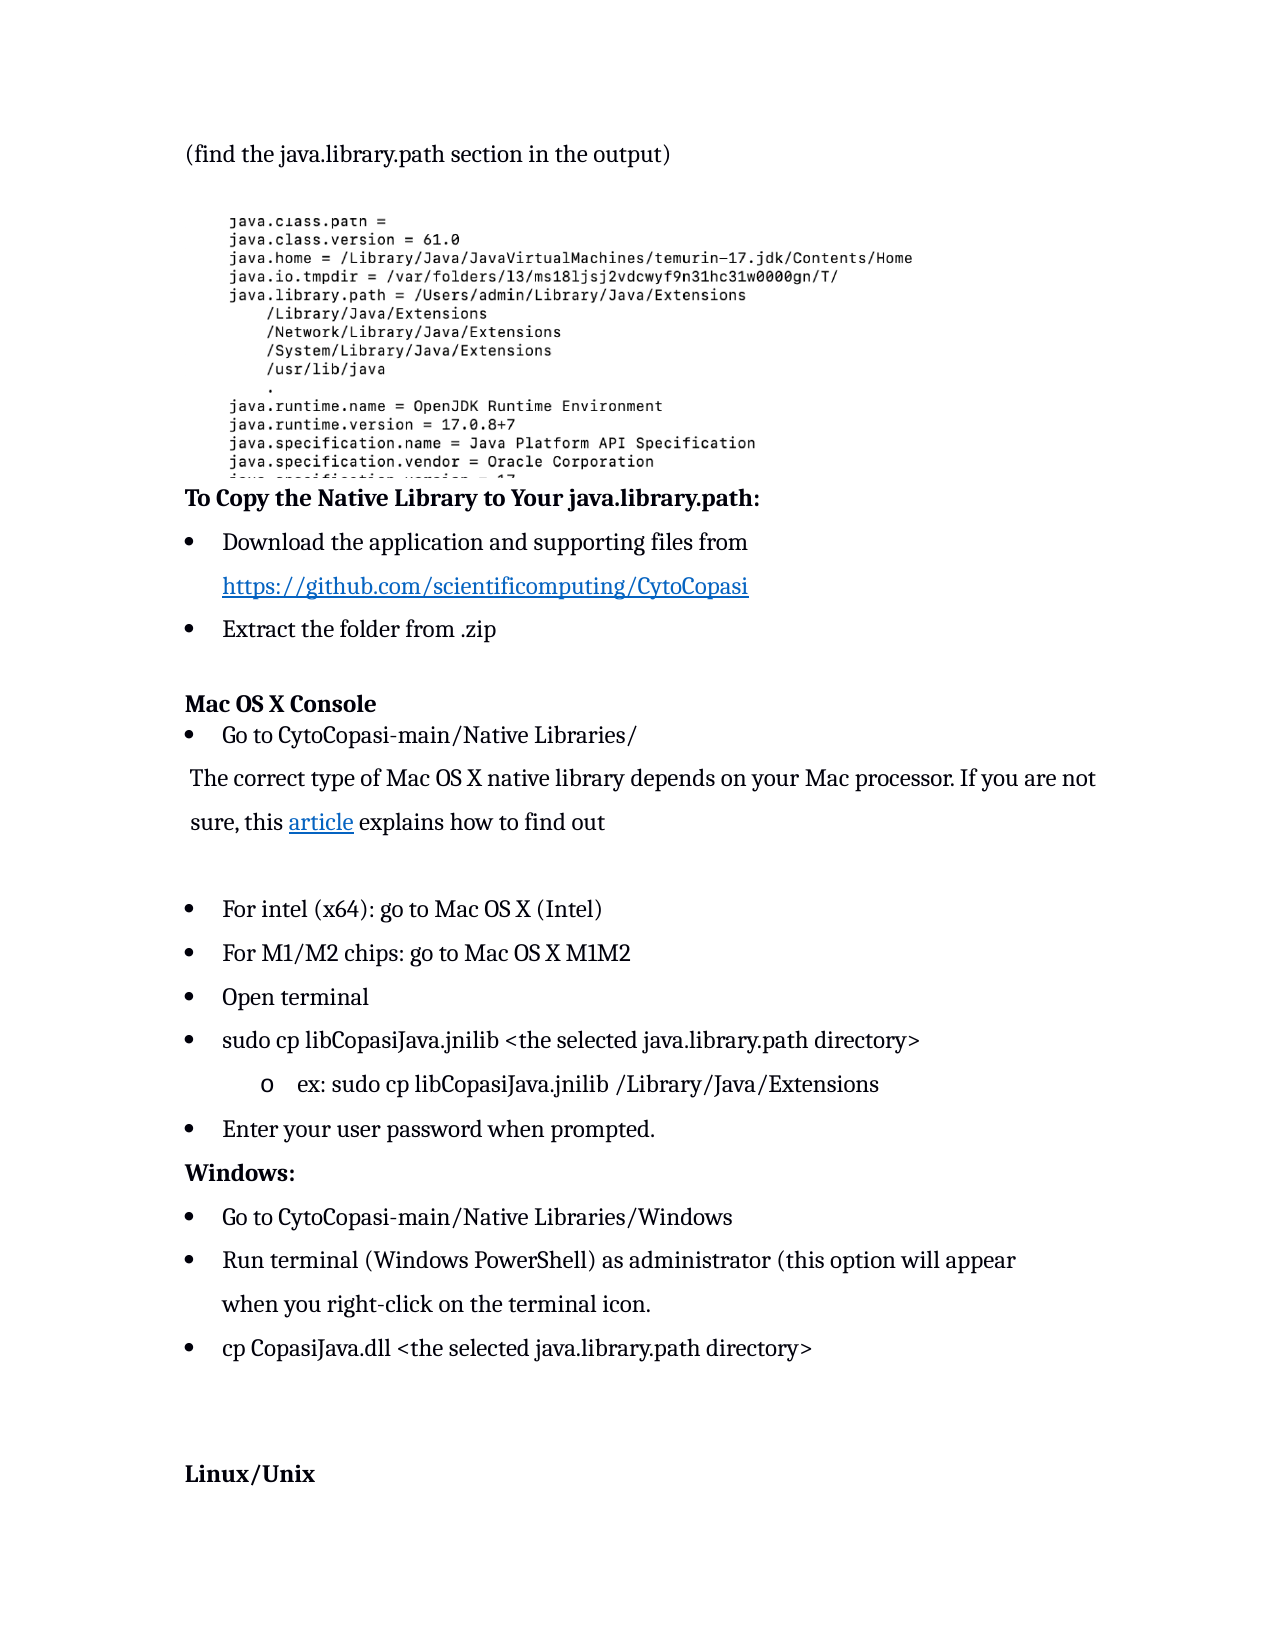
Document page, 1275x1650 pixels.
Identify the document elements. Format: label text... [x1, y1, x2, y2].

list For M1/M2 chips: go to Mac OS X M1M2 [184, 939, 1111, 968]
text Linux/Unix [184, 1460, 638, 1489]
list Open terminal [184, 982, 1111, 1011]
list Go to CytoCopasi-main/Native Libraries/ [184, 721, 1111, 749]
text (find the java.library.path section in the output) [184, 140, 815, 169]
list Enter your user password when prompted. [184, 1115, 1111, 1144]
list sudo cp libCopasiJava.jnilib <the selected java.library.path directory> [184, 1026, 1111, 1055]
picture [185, 218, 1185, 478]
list cp CopasiJava.dll <the selected java.library.path directory> [184, 1333, 1064, 1362]
list Go to CytoCopasi-main/Native Libraries/Windows [184, 1203, 1064, 1231]
list Download the application and supporting files from https://github.com/scientificomputing/CytoCopasi [184, 528, 1111, 600]
list Run terminal (Windows PowerShell) as administrator (this option will appear when you right-click on the terminal icon. [184, 1246, 1064, 1319]
list Extract the folder from .zip [184, 615, 1111, 644]
list ex: sudo cp libCopasiJava.jnilib /Library/Java/Extensions [259, 1070, 1111, 1100]
text To Copy the Native Library to Your java.library.path: [184, 484, 1064, 513]
text Mac OS X Console [184, 690, 1164, 718]
text The correct type of Mac OS X native library depends on your Mac processor. If you are not sure, this article explains how to find out [189, 764, 1111, 837]
list For intel (x64): go to Mac OS X (Intel) [184, 895, 1111, 924]
text Windows: [184, 1159, 1064, 1188]
